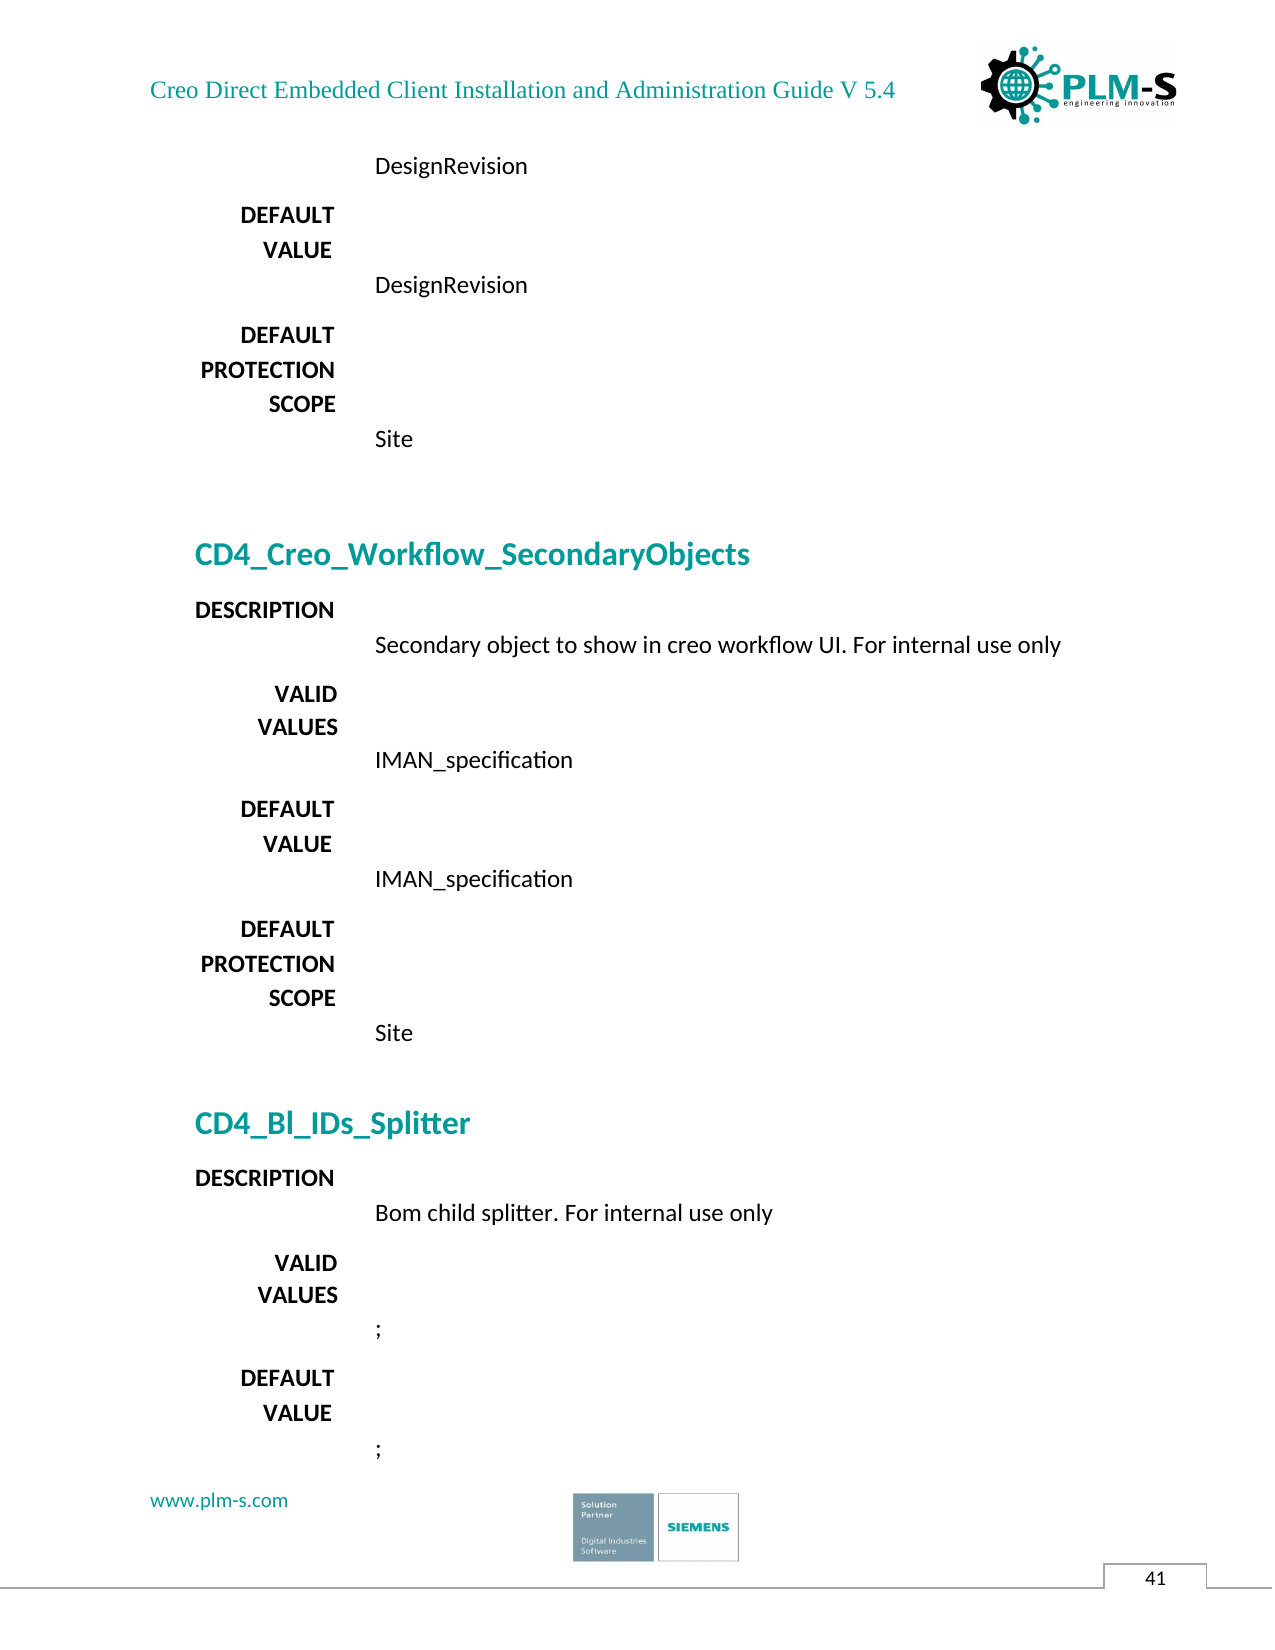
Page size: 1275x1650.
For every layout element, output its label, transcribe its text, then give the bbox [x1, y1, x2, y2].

text DEFAULT [195, 1362, 1125, 1392]
text IMAN_specification [345, 863, 1125, 894]
text Site [345, 1017, 1125, 1048]
text PROTECTION [195, 354, 1125, 384]
text VALUES [195, 1279, 1125, 1310]
text IMAN_specification [345, 744, 1125, 774]
text DEFAULT [195, 913, 1125, 943]
text Secondary object to show in creo workflow UI. For internal use only [375, 629, 1125, 659]
text Site [345, 423, 1125, 454]
picture [980, 43, 1177, 128]
text DEFAULT [195, 199, 1125, 230]
text DesignRevision [345, 269, 1125, 300]
text ; [345, 1312, 1125, 1343]
text DEFAULT [195, 319, 1125, 350]
text CD4_Creo_Workflow_SecondaryObjects [195, 533, 1125, 574]
text Bom child splitter. For internal use only [345, 1197, 1125, 1228]
text PROTECTION [195, 948, 1125, 978]
text CD4_Bl_IDs_Splitter [195, 1102, 1125, 1142]
text SCOPE [195, 388, 1125, 419]
text VALID [195, 1247, 1125, 1277]
text ; [345, 1432, 1125, 1462]
text DEFAULT [195, 793, 1125, 824]
text VALUE [195, 1397, 1125, 1427]
text VALUE [195, 234, 1125, 265]
text VALUES [195, 711, 1125, 742]
text VALID [195, 679, 1125, 709]
text VALUE [195, 828, 1125, 859]
text SCOPE [195, 982, 1125, 1013]
text DESCRIPTION [195, 594, 1125, 624]
text DESCRIPTION [195, 1162, 1125, 1193]
text DesignRevision [345, 150, 1125, 181]
